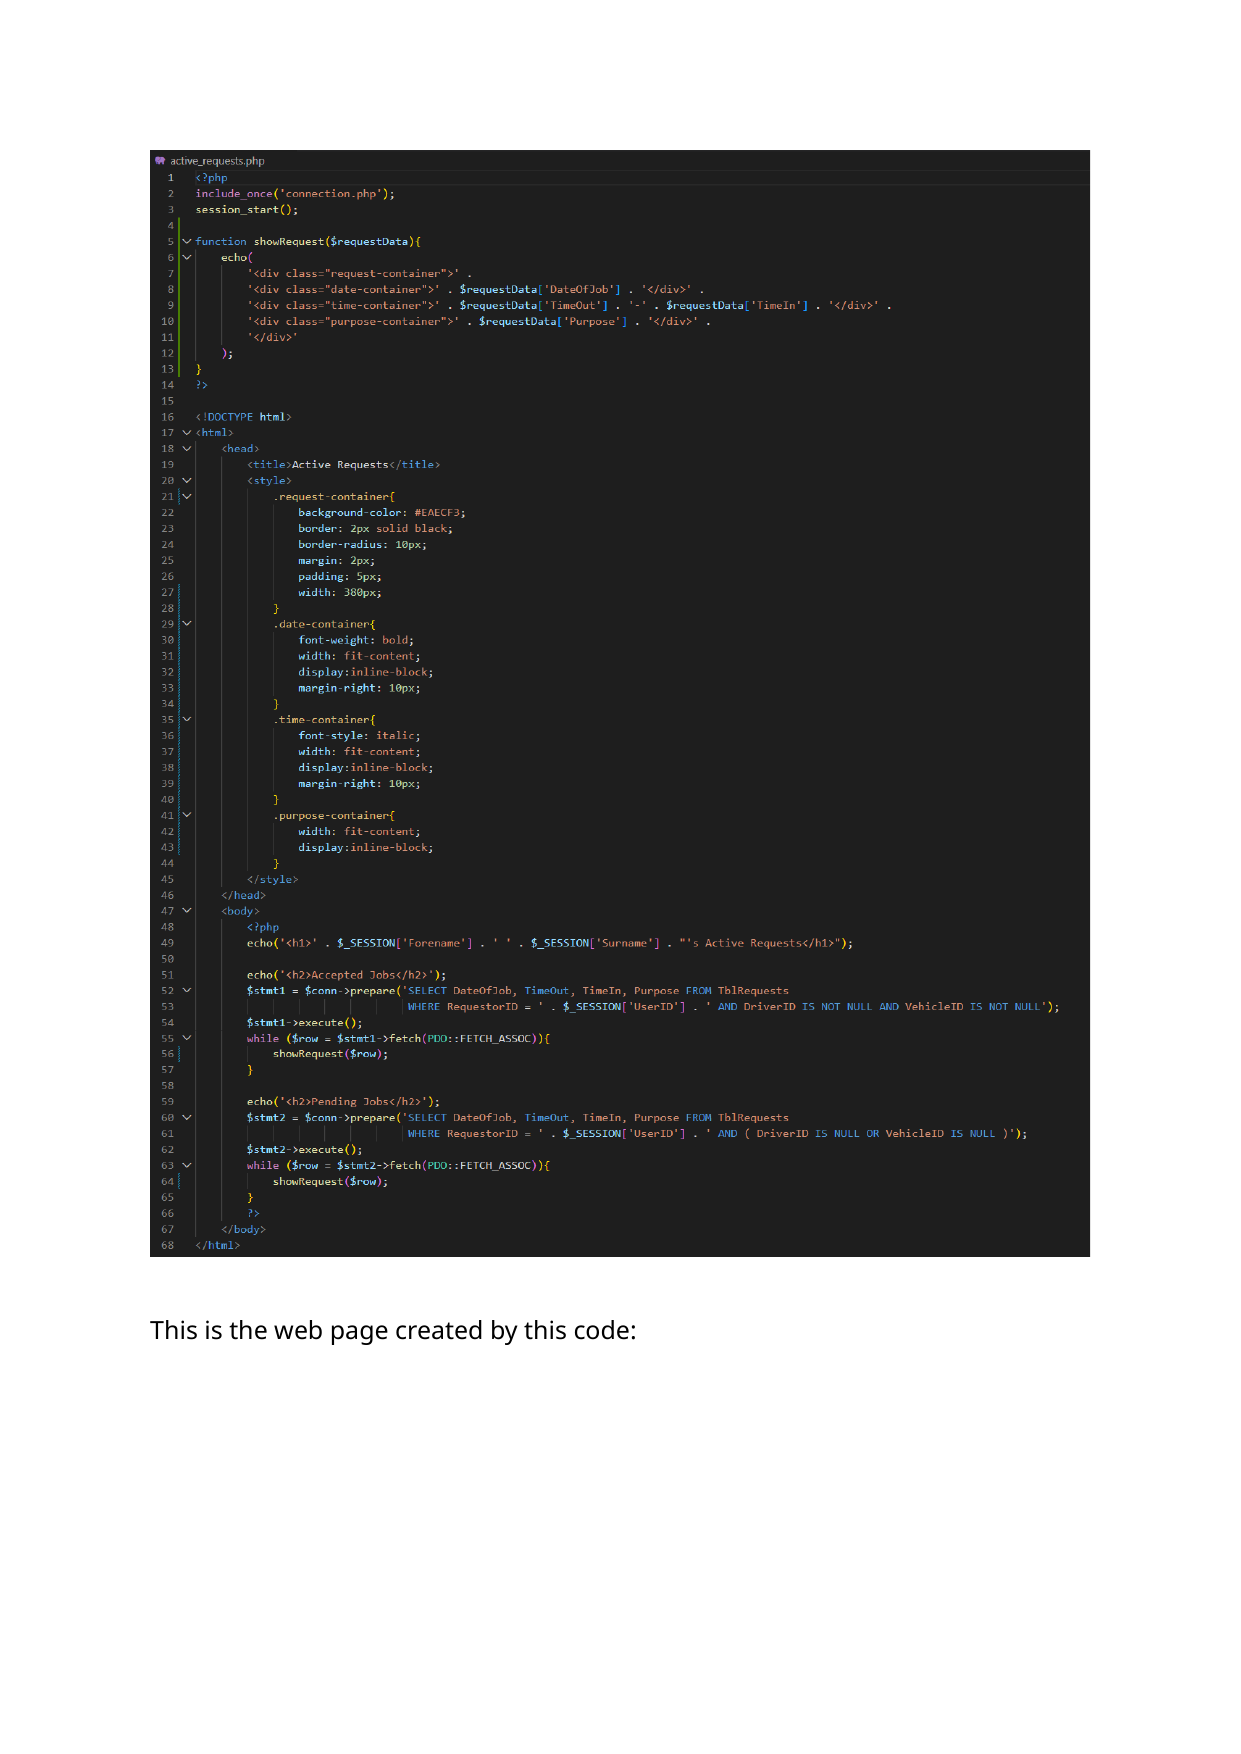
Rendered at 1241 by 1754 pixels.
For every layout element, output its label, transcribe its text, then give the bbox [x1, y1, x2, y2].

text This is the web page created by this code: [150, 1313, 1090, 1347]
picture [150, 150, 1091, 1257]
